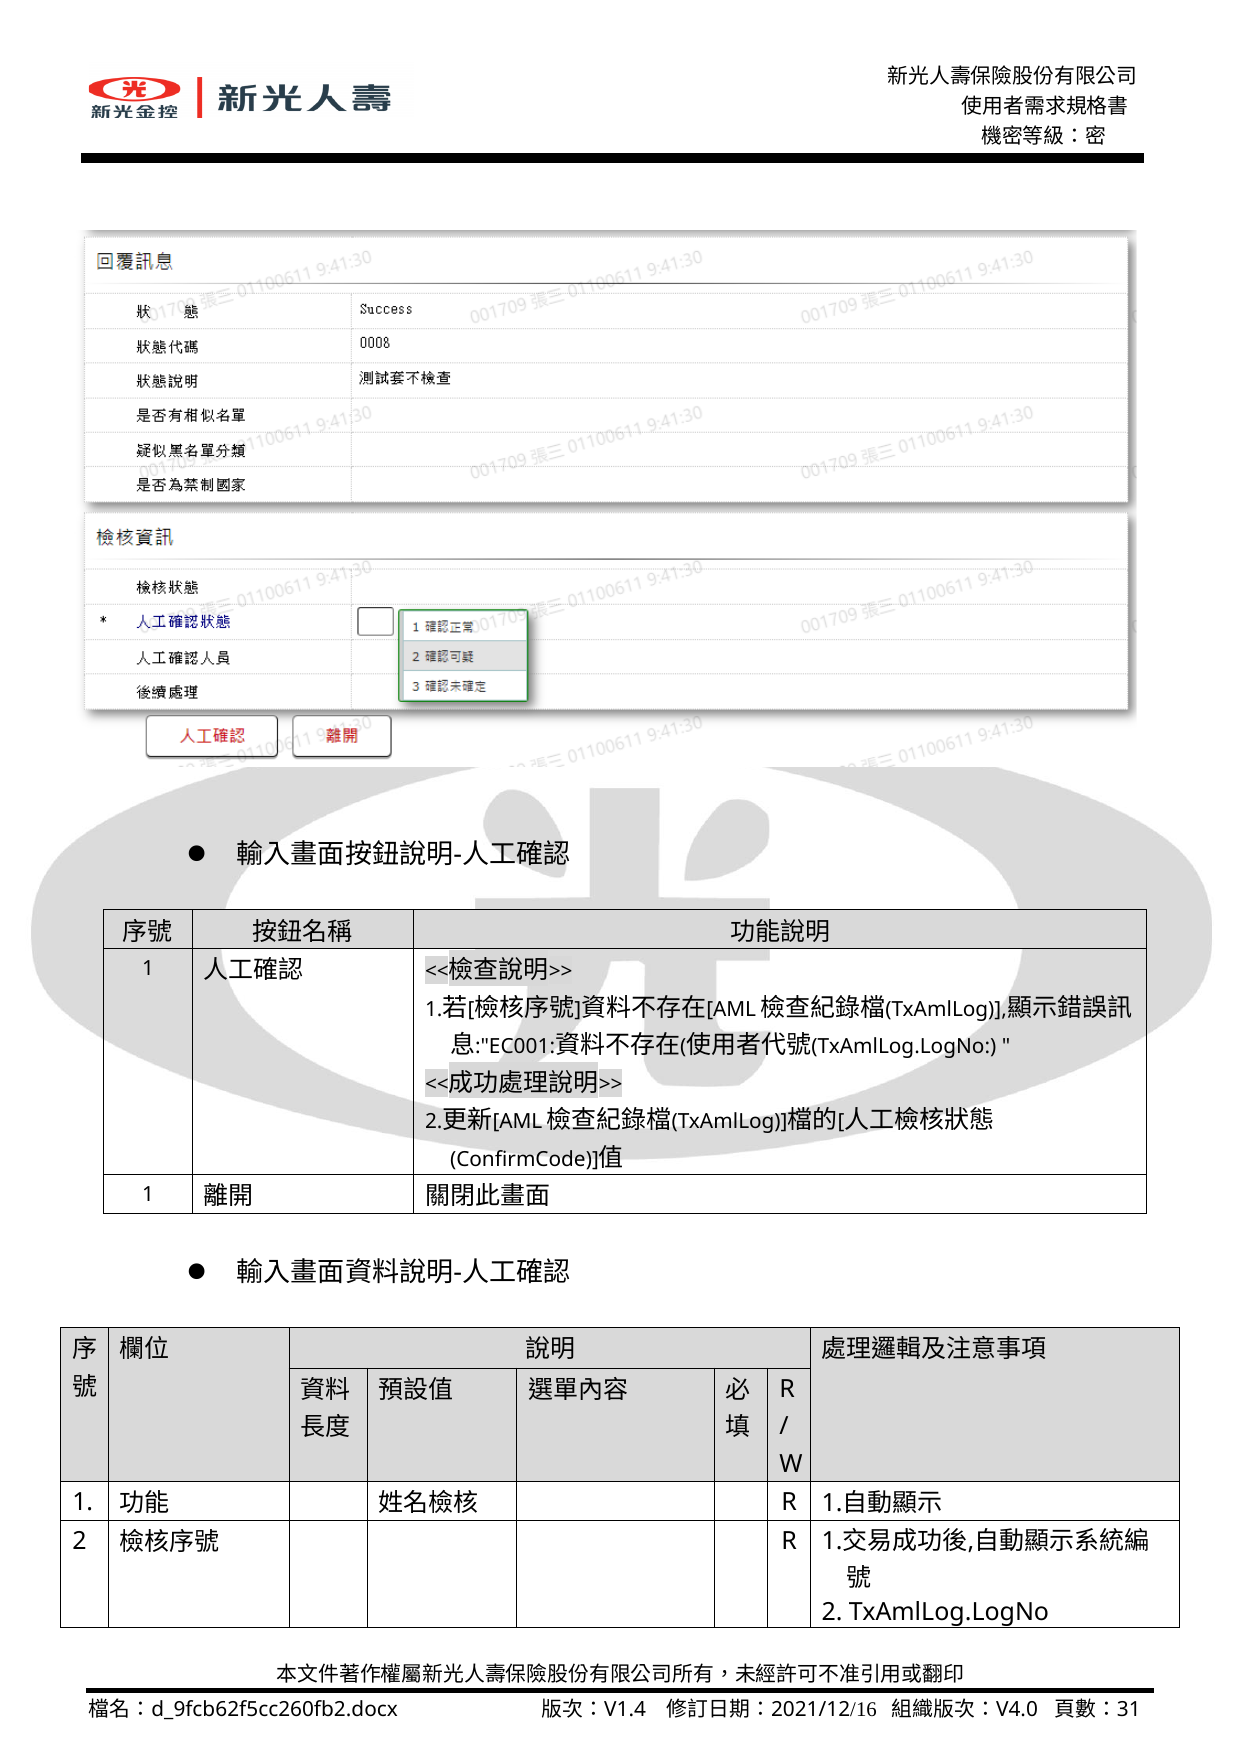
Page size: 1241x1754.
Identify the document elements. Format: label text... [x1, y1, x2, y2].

table_header 序號 [104, 910, 192, 948]
table_cell [715, 1482, 767, 1520]
table_cell 資料長度 [290, 1369, 367, 1481]
table_cell <<檢查說明>> 1.若[檢核序號]資料不存在[AML檢查紀錄檔(TxAmlLog)],顯示錯誤訊息:"EC001:資料不存在(使用者代號(TxAmlLog.LogNo:) " <<成功處理說明>> 2.更新[AML檢查紀錄檔(TxAmlLog)]檔的[人工檢核狀態 (ConfirmCode)]值 [414, 949, 1146, 1174]
table_cell 人工確認 [193, 949, 413, 1174]
table_cell 1.交易成功後,自動顯示系統編號 2. TxAmlLog.LogNo [811, 1521, 1179, 1627]
table_cell 預設值 [368, 1369, 516, 1481]
table_cell R/W [768, 1369, 810, 1481]
table_header 功能說明 [414, 910, 1146, 948]
table_cell 離開 [193, 1175, 413, 1212]
table_cell 關閉此畫面 [414, 1175, 1146, 1212]
table_cell 功能 [109, 1482, 289, 1520]
table_header 說明 [290, 1328, 810, 1368]
list 輸入畫面資料說明-人工確認 [186, 1250, 1152, 1290]
table_header 按鈕名稱 [193, 910, 413, 948]
table_cell 1.自動顯示 [811, 1482, 1179, 1520]
table_cell 2 [61, 1521, 108, 1627]
table_header 序號 [61, 1328, 108, 1481]
table_cell 1 [104, 949, 192, 1174]
list 輸入畫面按鈕說明-人工確認 [186, 832, 1152, 872]
table_cell [290, 1521, 367, 1627]
picture [88, 61, 414, 118]
table_cell 檢核序號 [109, 1521, 289, 1627]
table_cell R [768, 1482, 810, 1520]
table_header 處理邏輯及注意事項 [811, 1328, 1179, 1481]
table_cell R [768, 1521, 810, 1627]
table_cell [517, 1482, 714, 1520]
table_cell [290, 1482, 367, 1520]
table_cell [368, 1521, 516, 1627]
table_cell [517, 1521, 714, 1627]
picture [25, 230, 1215, 1166]
table_cell 必填 [715, 1369, 767, 1481]
table_cell 1. [61, 1482, 108, 1520]
table_cell 選單內容 [517, 1369, 714, 1481]
table_header 欄位 [109, 1328, 289, 1481]
table_cell 姓名檢核 [368, 1482, 516, 1520]
table_cell 1 [104, 1175, 192, 1212]
table_cell [715, 1521, 767, 1627]
